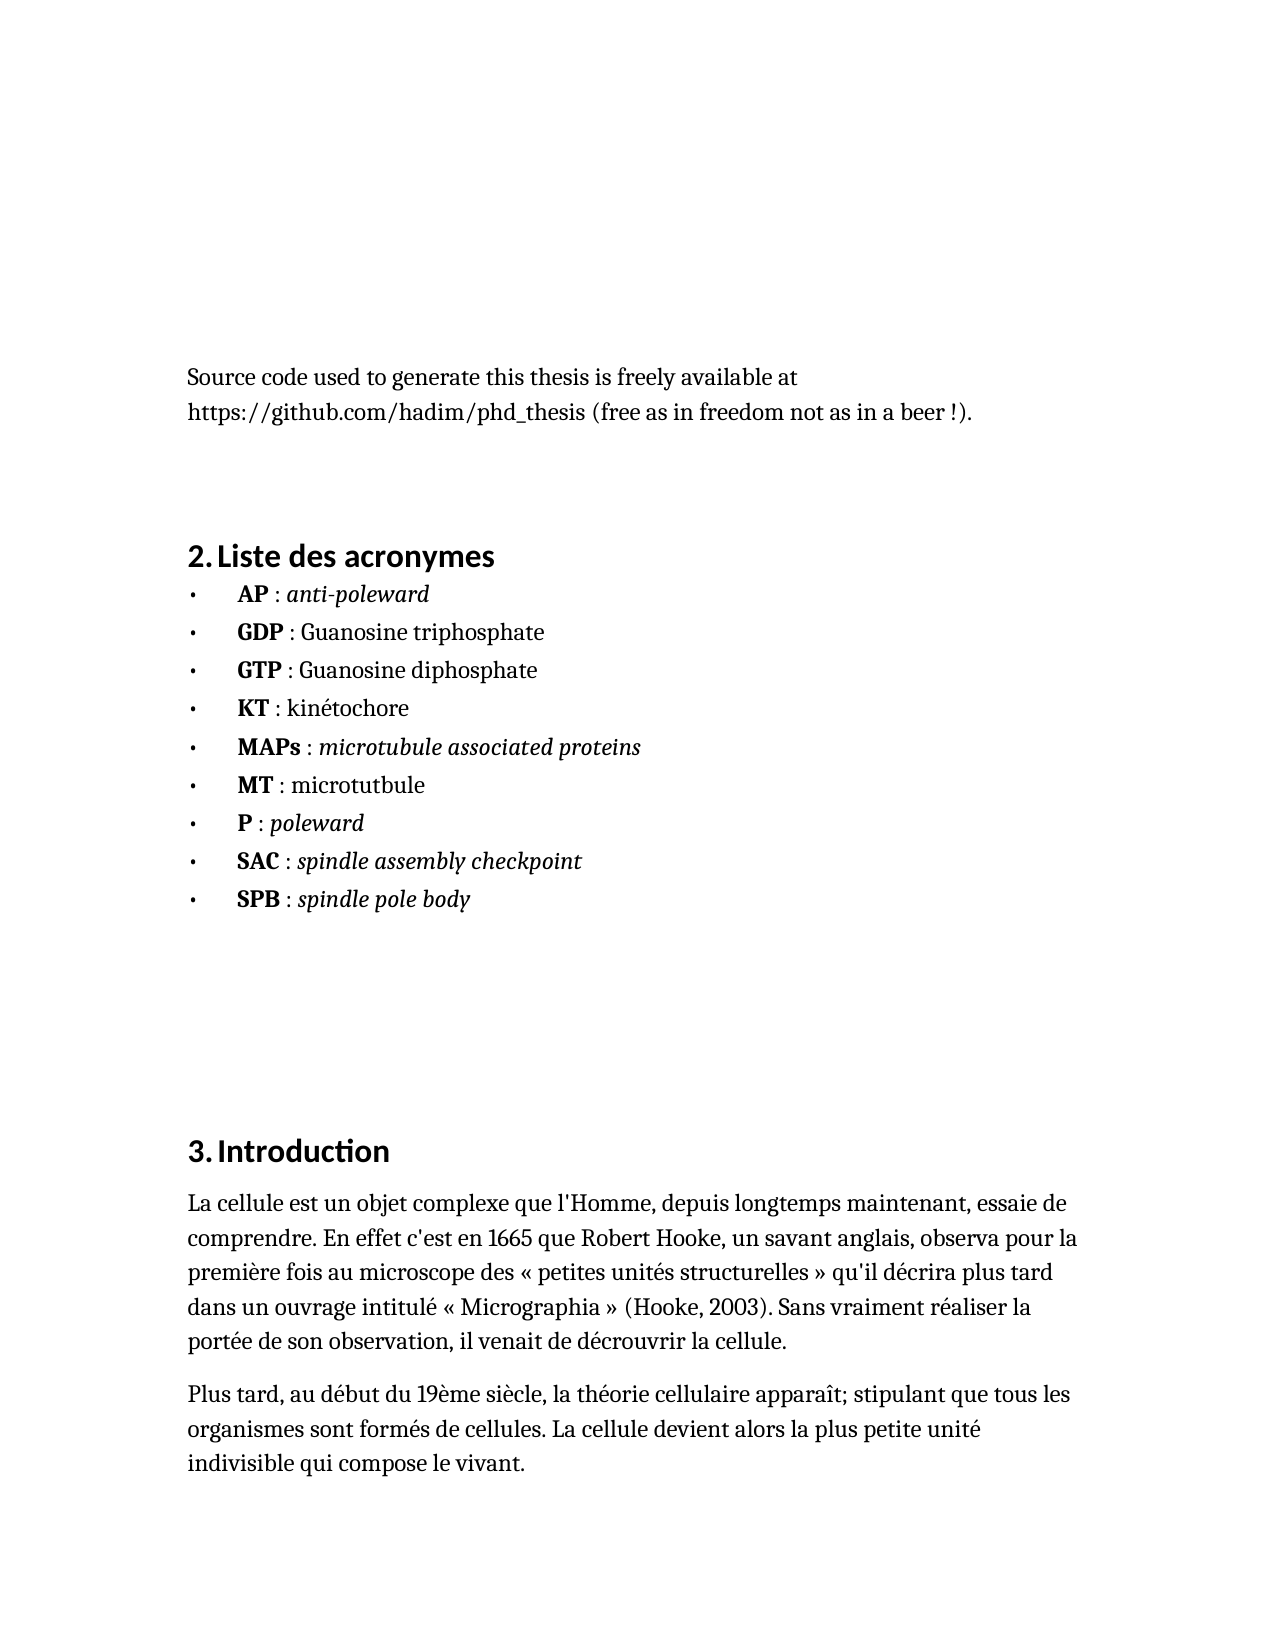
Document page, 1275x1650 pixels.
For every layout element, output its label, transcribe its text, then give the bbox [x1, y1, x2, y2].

list SAC : spindle assembly checkpoint [187, 847, 1087, 876]
list KT : kinétochore [187, 694, 1087, 723]
list AP : anti-poleward [187, 579, 1087, 608]
list SPB : spindle pole body [187, 885, 1087, 914]
list GTP : Guanosine diphosphate [187, 656, 1087, 685]
text Plus tard, au début du 19ème siècle, la théorie cellulaire apparaît; stipulant que tous les organismes sont formés de cellules. La cellule devient alors la plus petite unité indivisible qui compose le vivant. [187, 1380, 1087, 1478]
list GDP : Guanosine triphosphate [187, 618, 1087, 647]
text La cellule est un objet complexe que l'Homme, depuis longtemps maintenant, essaie de comprendre. En effet c'est en 1665 que Robert Hooke, un savant anglais, observa pour la première fois au microscope des « petites unités structurelles » qu'il décrira plus tard dans un ouvrage intitulé « Micrographia » (Hooke, 2003). Sans vraiment réaliser la portée de son observation, il venait de décrouvrir la cellule. [187, 1189, 1087, 1356]
list MAPs : microtubule associated proteins [187, 732, 1087, 761]
list MT : microtutbule [187, 771, 1087, 799]
subtitle Liste des acronymes [187, 535, 1087, 576]
text Source code used to generate this thesis is freely available at https://github.com/hadim/phd_thesis (free as in freedom not as in a beer !). [187, 363, 1087, 426]
subtitle Introduction [187, 1129, 1087, 1170]
list P : poleward [187, 809, 1087, 838]
